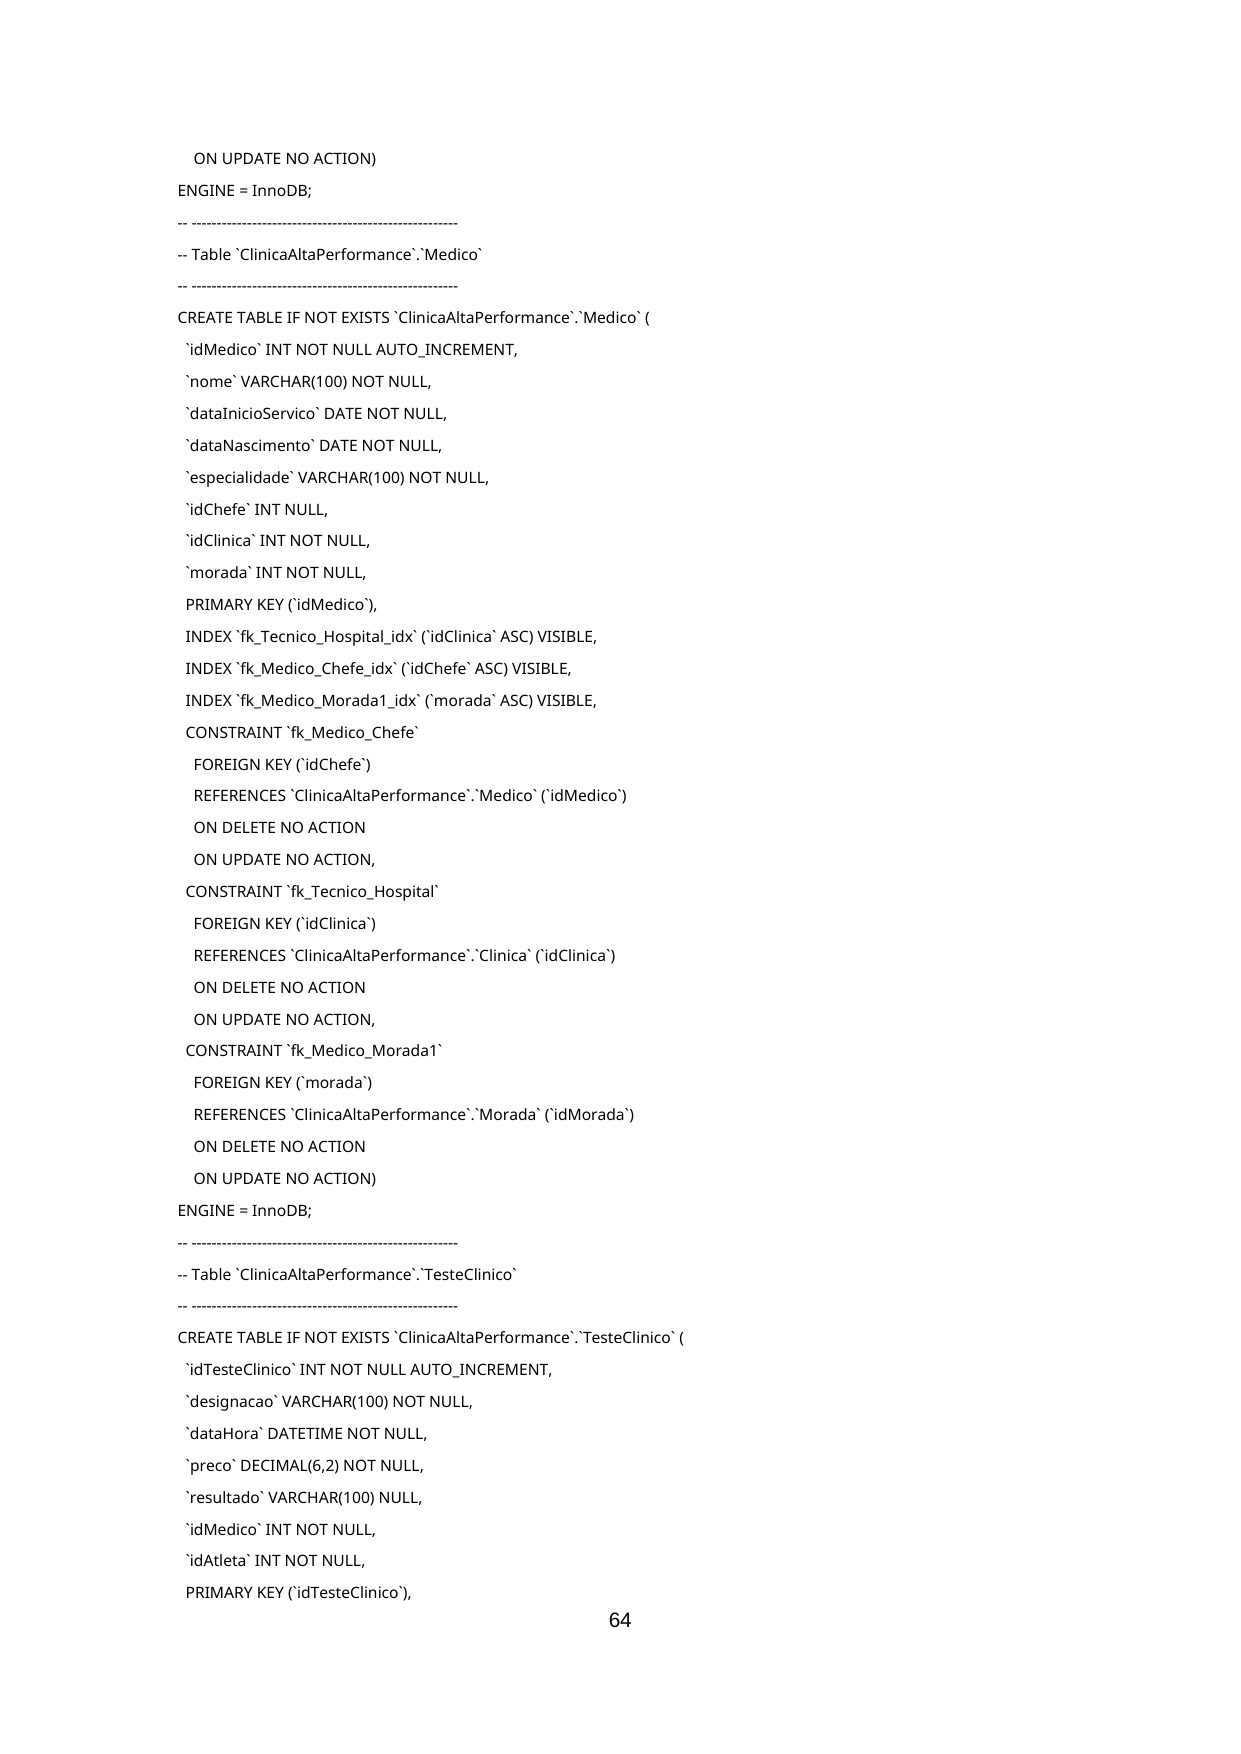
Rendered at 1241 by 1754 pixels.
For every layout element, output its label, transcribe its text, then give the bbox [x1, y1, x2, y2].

text `idChefe` INT NULL, [177, 498, 1063, 519]
text ON UPDATE NO ACTION, [177, 1008, 1063, 1029]
text PRIMARY KEY (`idTesteClinico`), [177, 1582, 1063, 1603]
text CONSTRAINT `fk_Medico_Chefe` [177, 721, 1063, 743]
text `preco` DECIMAL(6,2) NOT NULL, [177, 1454, 1063, 1476]
text -- Table `ClinicaAltaPerformance`.`TesteClinico` [177, 1263, 1063, 1284]
text ON DELETE NO ACTION [177, 817, 1063, 838]
text `idAtleta` INT NOT NULL, [177, 1550, 1063, 1571]
text ON DELETE NO ACTION [177, 976, 1063, 998]
text `dataHora` DATETIME NOT NULL, [177, 1423, 1063, 1444]
text INDEX `fk_Medico_Morada1_idx` (`morada` ASC) VISIBLE, [177, 689, 1063, 711]
text `idClinica` INT NOT NULL, [177, 530, 1063, 551]
text `nome` VARCHAR(100) NOT NULL, [177, 371, 1063, 392]
text REFERENCES `ClinicaAltaPerformance`.`Clinica` (`idClinica`) [177, 944, 1063, 966]
text -- Table `ClinicaAltaPerformance`.`Medico` [177, 243, 1063, 264]
text FOREIGN KEY (`morada`) [177, 1072, 1063, 1093]
text `especialidade` VARCHAR(100) NOT NULL, [177, 466, 1063, 488]
text -- ----------------------------------------------------- [177, 1231, 1063, 1253]
text CONSTRAINT `fk_Medico_Morada1` [177, 1040, 1063, 1061]
text -- ----------------------------------------------------- [177, 1295, 1063, 1316]
text CONSTRAINT `fk_Tecnico_Hospital` [177, 881, 1063, 902]
text FOREIGN KEY (`idClinica`) [177, 913, 1063, 934]
text ENGINE = InnoDB; [177, 1199, 1063, 1221]
text PRIMARY KEY (`idMedico`), [177, 594, 1063, 615]
text CREATE TABLE IF NOT EXISTS `ClinicaAltaPerformance`.`Medico` ( [177, 307, 1063, 328]
text INDEX `fk_Medico_Chefe_idx` (`idChefe` ASC) VISIBLE, [177, 658, 1063, 679]
text FOREIGN KEY (`idChefe`) [177, 753, 1063, 774]
text INDEX `fk_Tecnico_Hospital_idx` (`idClinica` ASC) VISIBLE, [177, 626, 1063, 647]
text ENGINE = InnoDB; [177, 179, 1063, 201]
text `designacao` VARCHAR(100) NOT NULL, [177, 1391, 1063, 1412]
text ON UPDATE NO ACTION) [177, 1168, 1063, 1189]
text ON UPDATE NO ACTION) [177, 148, 1063, 169]
text `idTesteClinico` INT NOT NULL AUTO_INCREMENT, [177, 1359, 1063, 1380]
text ON UPDATE NO ACTION, [177, 849, 1063, 870]
text -- ----------------------------------------------------- [177, 275, 1063, 296]
text `morada` INT NOT NULL, [177, 562, 1063, 583]
text -- ----------------------------------------------------- [177, 211, 1063, 233]
text `dataInicioServico` DATE NOT NULL, [177, 403, 1063, 424]
text `dataNascimento` DATE NOT NULL, [177, 434, 1063, 456]
text ON DELETE NO ACTION [177, 1136, 1063, 1157]
text `resultado` VARCHAR(100) NULL, [177, 1486, 1063, 1508]
text CREATE TABLE IF NOT EXISTS `ClinicaAltaPerformance`.`TesteClinico` ( [177, 1327, 1063, 1348]
text REFERENCES `ClinicaAltaPerformance`.`Medico` (`idMedico`) [177, 785, 1063, 806]
text `idMedico` INT NOT NULL AUTO_INCREMENT, [177, 339, 1063, 360]
text REFERENCES `ClinicaAltaPerformance`.`Morada` (`idMorada`) [177, 1104, 1063, 1125]
text `idMedico` INT NOT NULL, [177, 1518, 1063, 1539]
